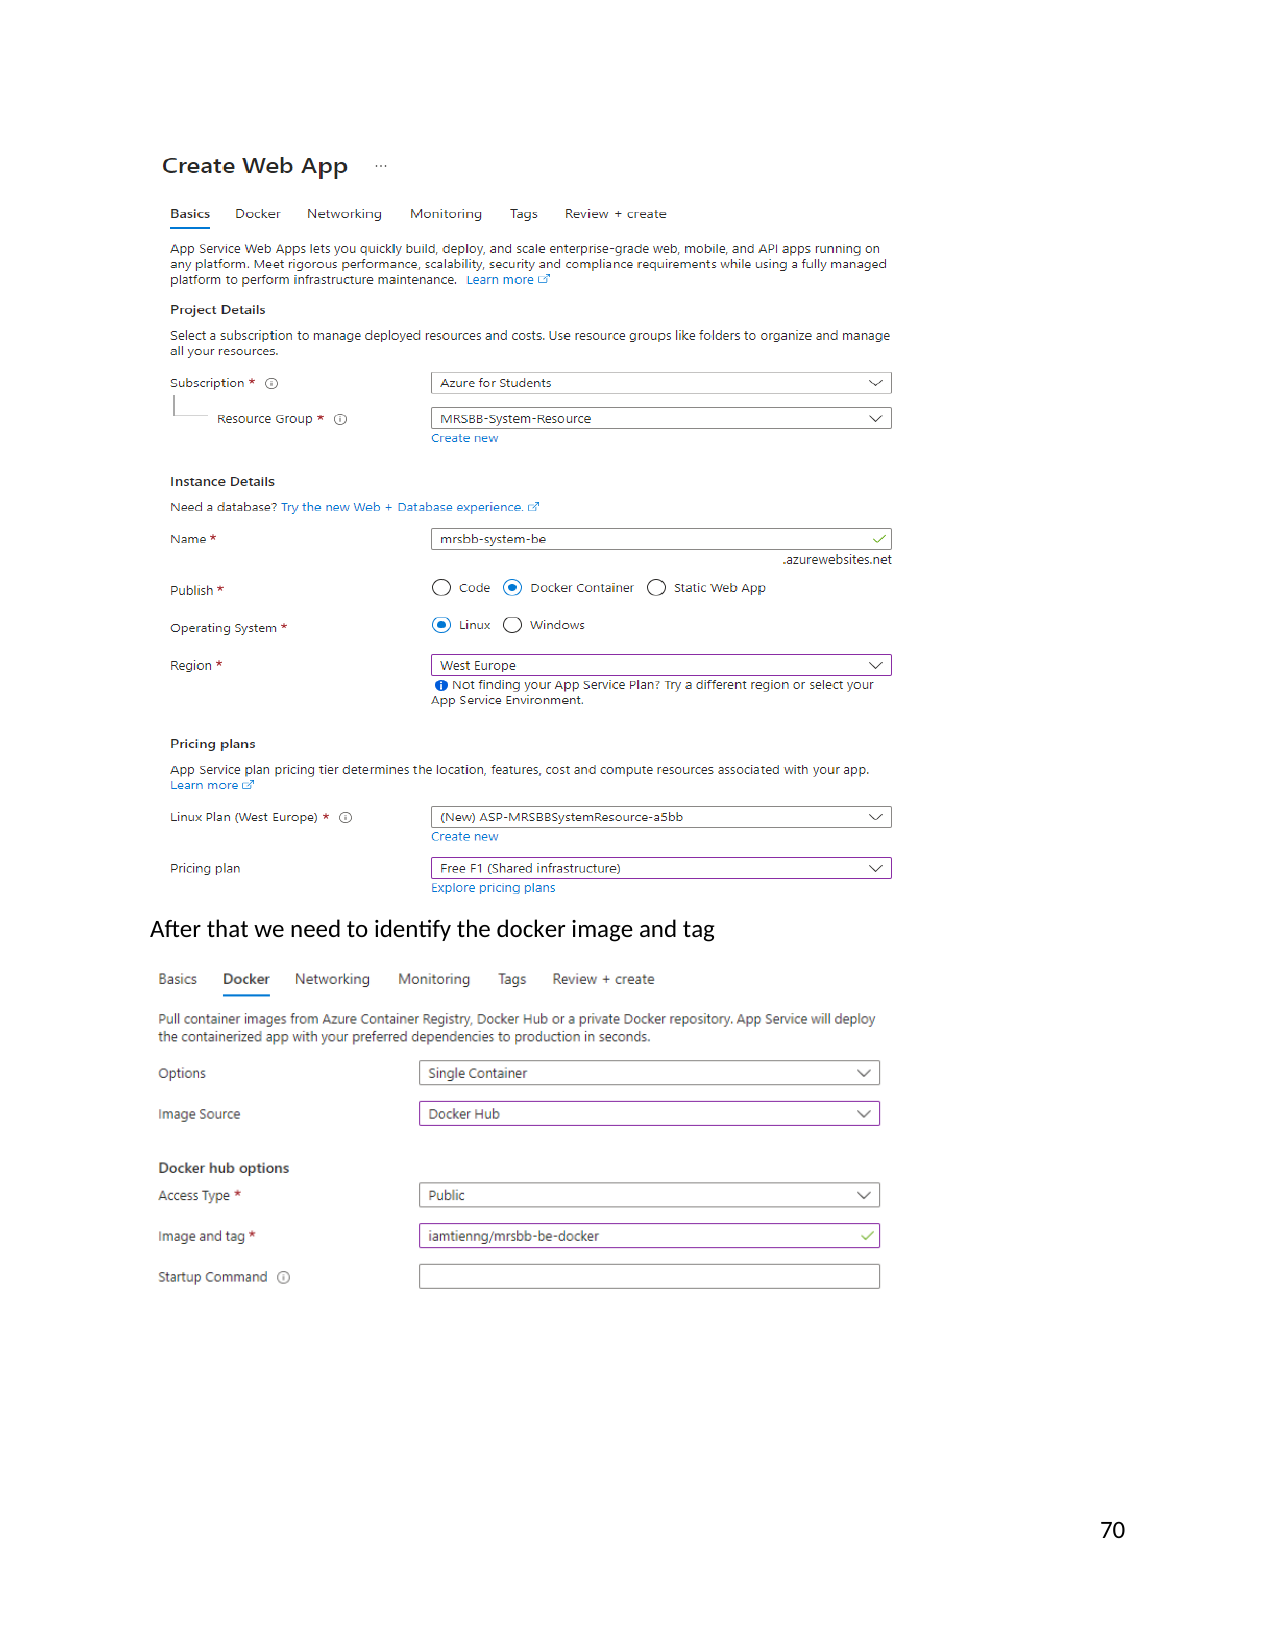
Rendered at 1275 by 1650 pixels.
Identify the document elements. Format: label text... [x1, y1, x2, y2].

picture [150, 150, 907, 894]
picture [150, 962, 901, 1315]
text After that we need to identify the docker image and tag [150, 913, 1125, 943]
